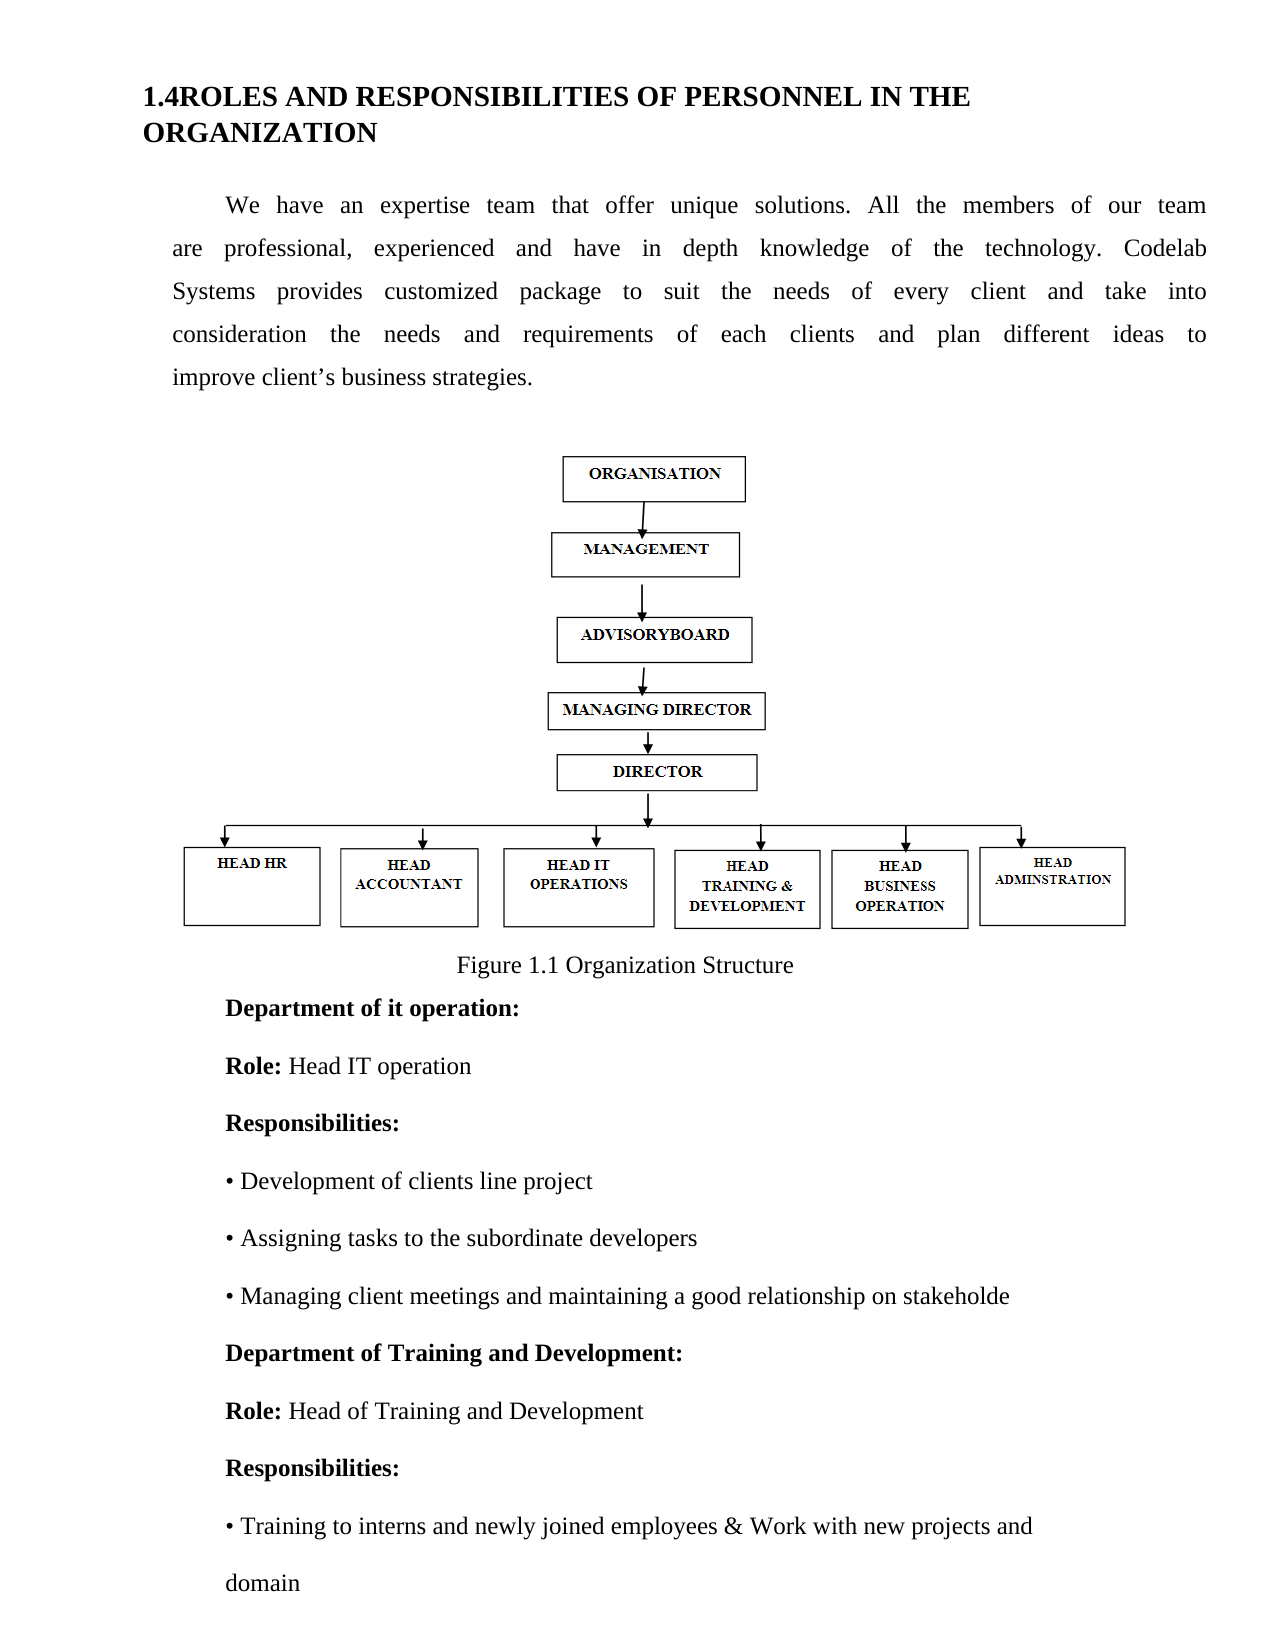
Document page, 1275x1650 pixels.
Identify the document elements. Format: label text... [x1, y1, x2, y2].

text We have an expertise team that offer unique solutions. All the members of our team are professional, experienced and have in depth knowledge of the technology. Codelab Systems provides customized package to suit the needs of every client and take into consideration the needs and requirements of each clients and plan different ideas to improve client’s business strategies. [172, 190, 1208, 391]
text Figure 1.1 Organization Structure [225, 950, 1208, 979]
text Department of Training and Development: Role: Head of Training and Development Responsibilities: • Training to interns and newly joined employees & Work with new projects and [225, 1338, 1208, 1539]
text Department of it operation: Role: Head IT operation Responsibilities: • Development of clients line project • Assigning tasks to the subordinate developers • Managing client meetings and maintaining a good relationship on stakeholde [225, 993, 1208, 1309]
subtitle 1.4ROLES AND RESPONSIBILITIES OF PERSONNEL IN THE ORGANIZATION [142, 79, 1092, 148]
picture [163, 444, 1129, 937]
text domain [225, 1568, 1208, 1597]
